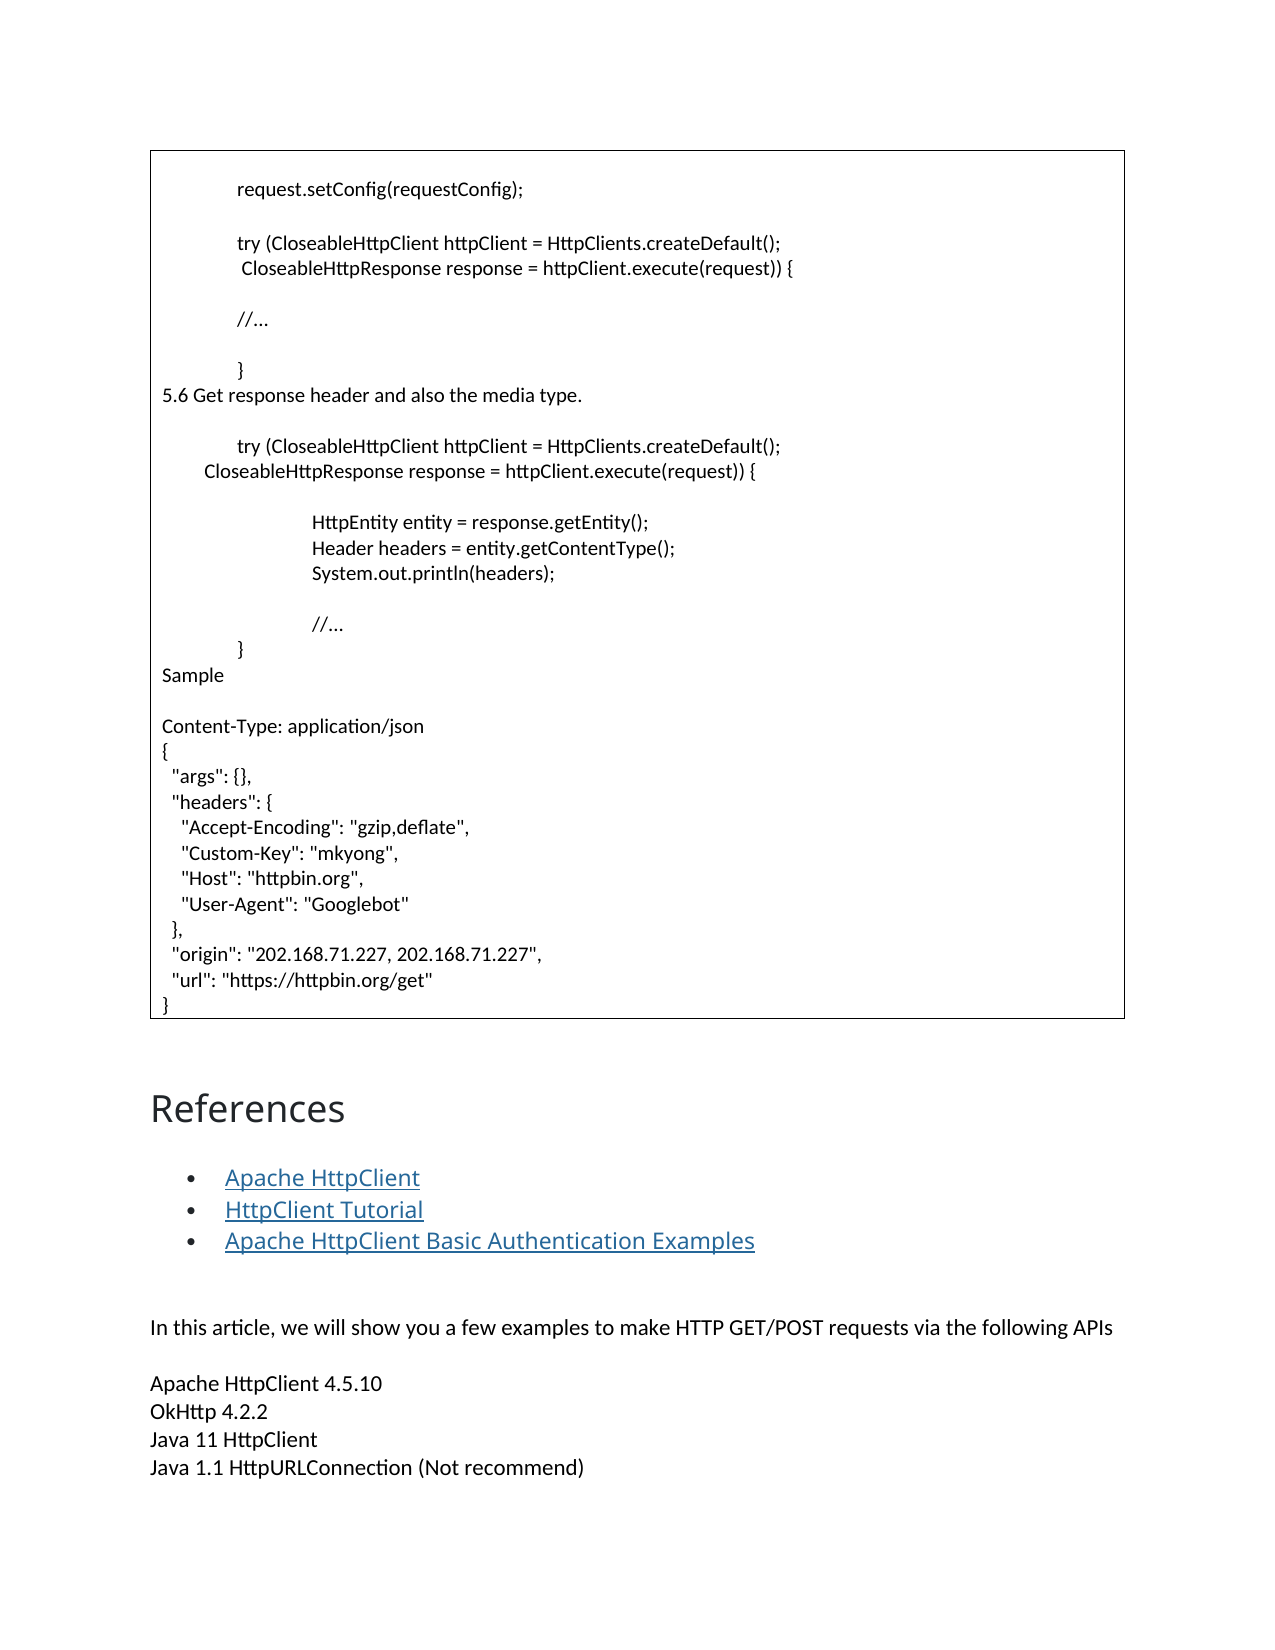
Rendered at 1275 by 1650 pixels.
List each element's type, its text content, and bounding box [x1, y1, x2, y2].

subtitle References [150, 1082, 1125, 1133]
text Java 11 HttpClient [150, 1425, 1125, 1453]
list HttpClient Tutorial [187, 1193, 1125, 1225]
list Apache HttpClient Basic Authentication Examples [187, 1225, 1125, 1256]
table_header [151, 151, 1124, 1018]
text Java 1.1 HttpURLConnection (Not recommend) [150, 1453, 1125, 1481]
text In this article, we will show you a few examples to make HTTP GET/POST requests via the following APIs [150, 1313, 1125, 1341]
text Apache HttpClient 4.5.10 [150, 1369, 1125, 1397]
list Apache HttpClient [187, 1162, 1125, 1193]
text OkHttp 4.2.2 [150, 1397, 1125, 1425]
